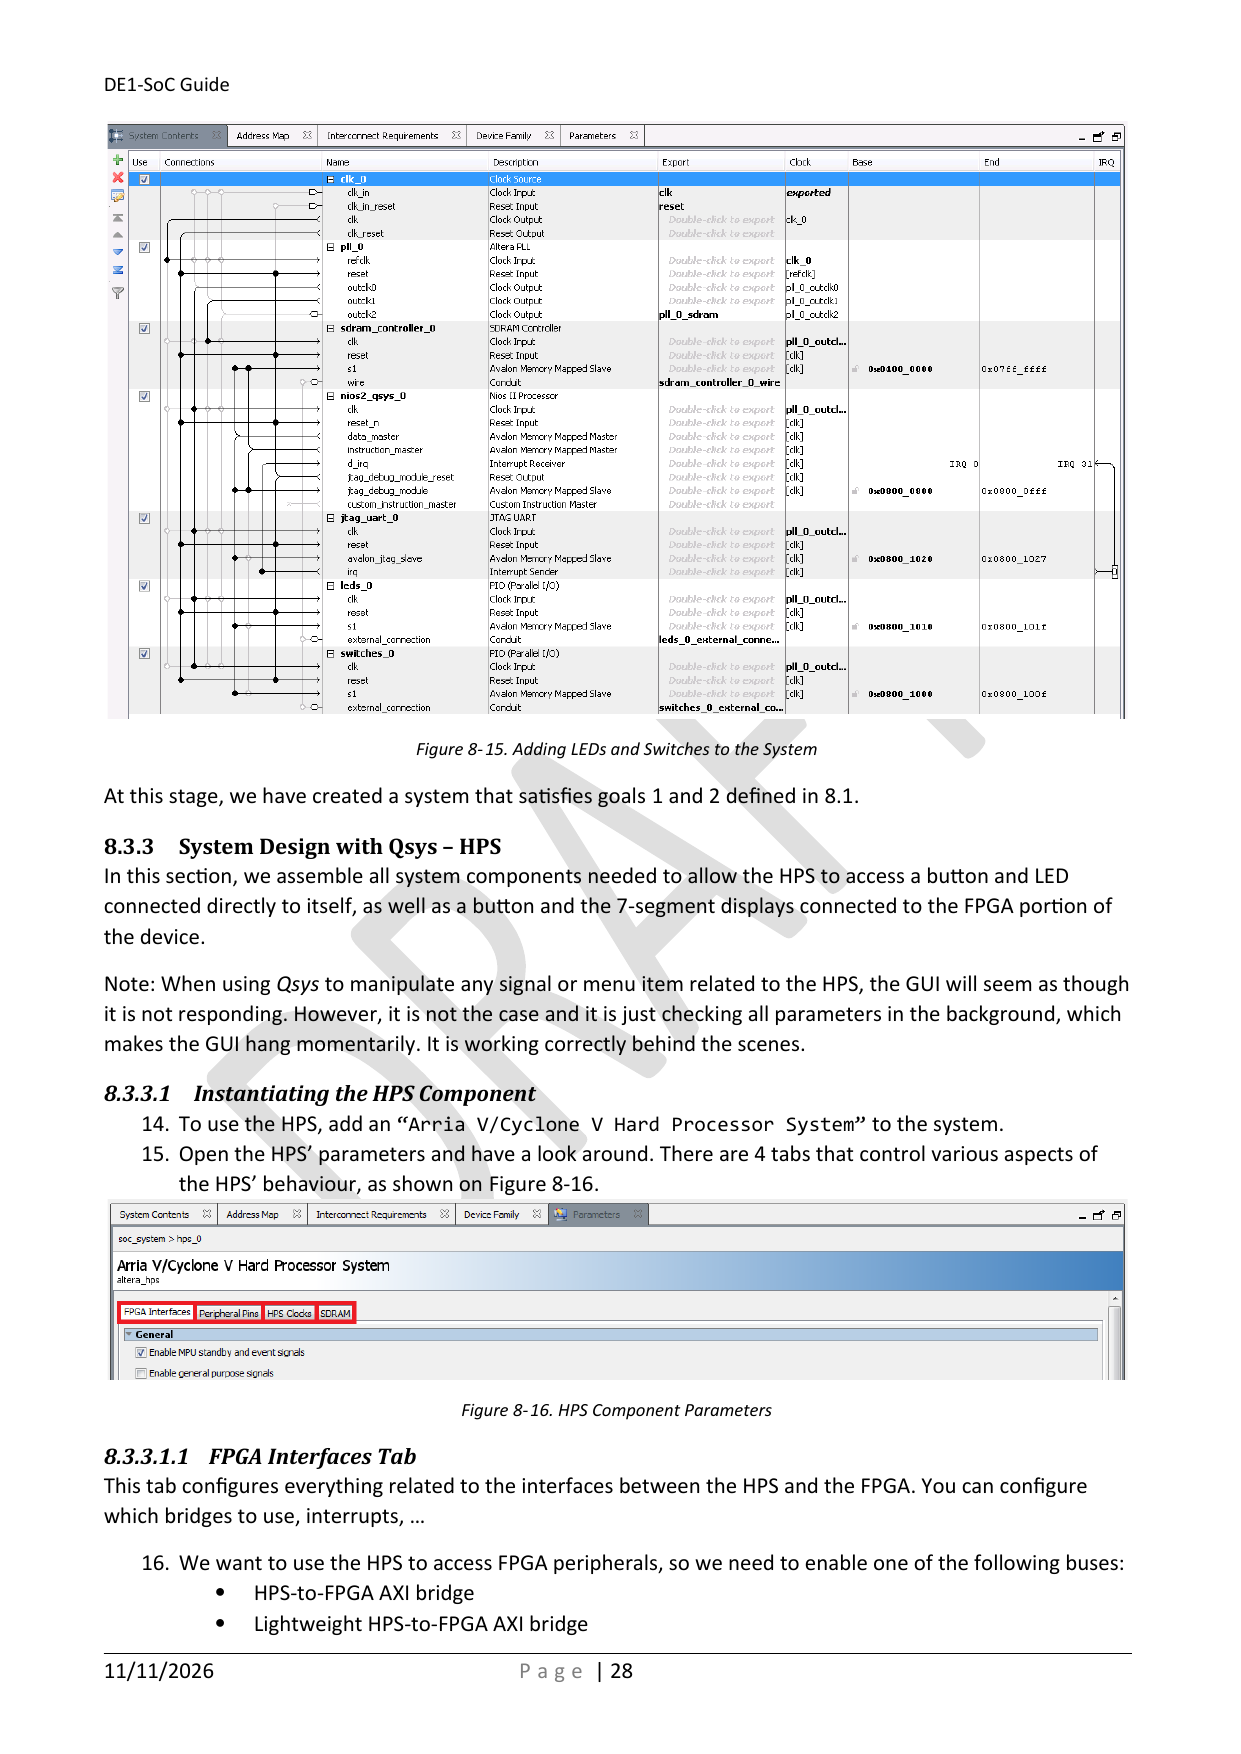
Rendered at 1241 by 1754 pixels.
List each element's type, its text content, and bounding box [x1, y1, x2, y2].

text Note: When using Qsys to manipulate any signal or menu item related to the HPS, the GUI will seem as though it is not responding. However, it is not the case and it is just checking all parameters in the background, which makes the GUI hang momentarily. It is working correctly behind the scenes. [103, 969, 1132, 1057]
subtitle System Design with Qsys – HPS [103, 832, 1132, 859]
list Lightweight HPS-to-FPGA AXI bridge [216, 1609, 1132, 1637]
list At this stage, we have created a system that satisfies goals 1 and 2 defined in 8.1. [103, 781, 1132, 809]
list We want to use the HPS to access FPGA peripherals, so we need to enable one of the following buses: [141, 1548, 1132, 1576]
subtitle Instantiating the HPS Component [103, 1080, 1132, 1107]
picture [107, 1199, 1128, 1380]
text This tab configures everything related to the interfaces between the HPS and the FPGA. You can configure which bridges to use, interrupts, … [103, 1471, 1132, 1529]
picture [107, 121, 1128, 719]
text In this section, we assemble all system components needed to allow the HPS to access a button and LED connected directly to itself, as well as a button and the 7-segment displays connected to the FPGA portion of the device. [103, 861, 1132, 950]
list HPS-to-FPGA AXI bridge [216, 1578, 1132, 1607]
list To use the HPS, add an “Arria V/Cyclone V Hard Processor System” to the system. [141, 1109, 1132, 1137]
subtitle FPGA Interfaces Tab [103, 1442, 1132, 1469]
